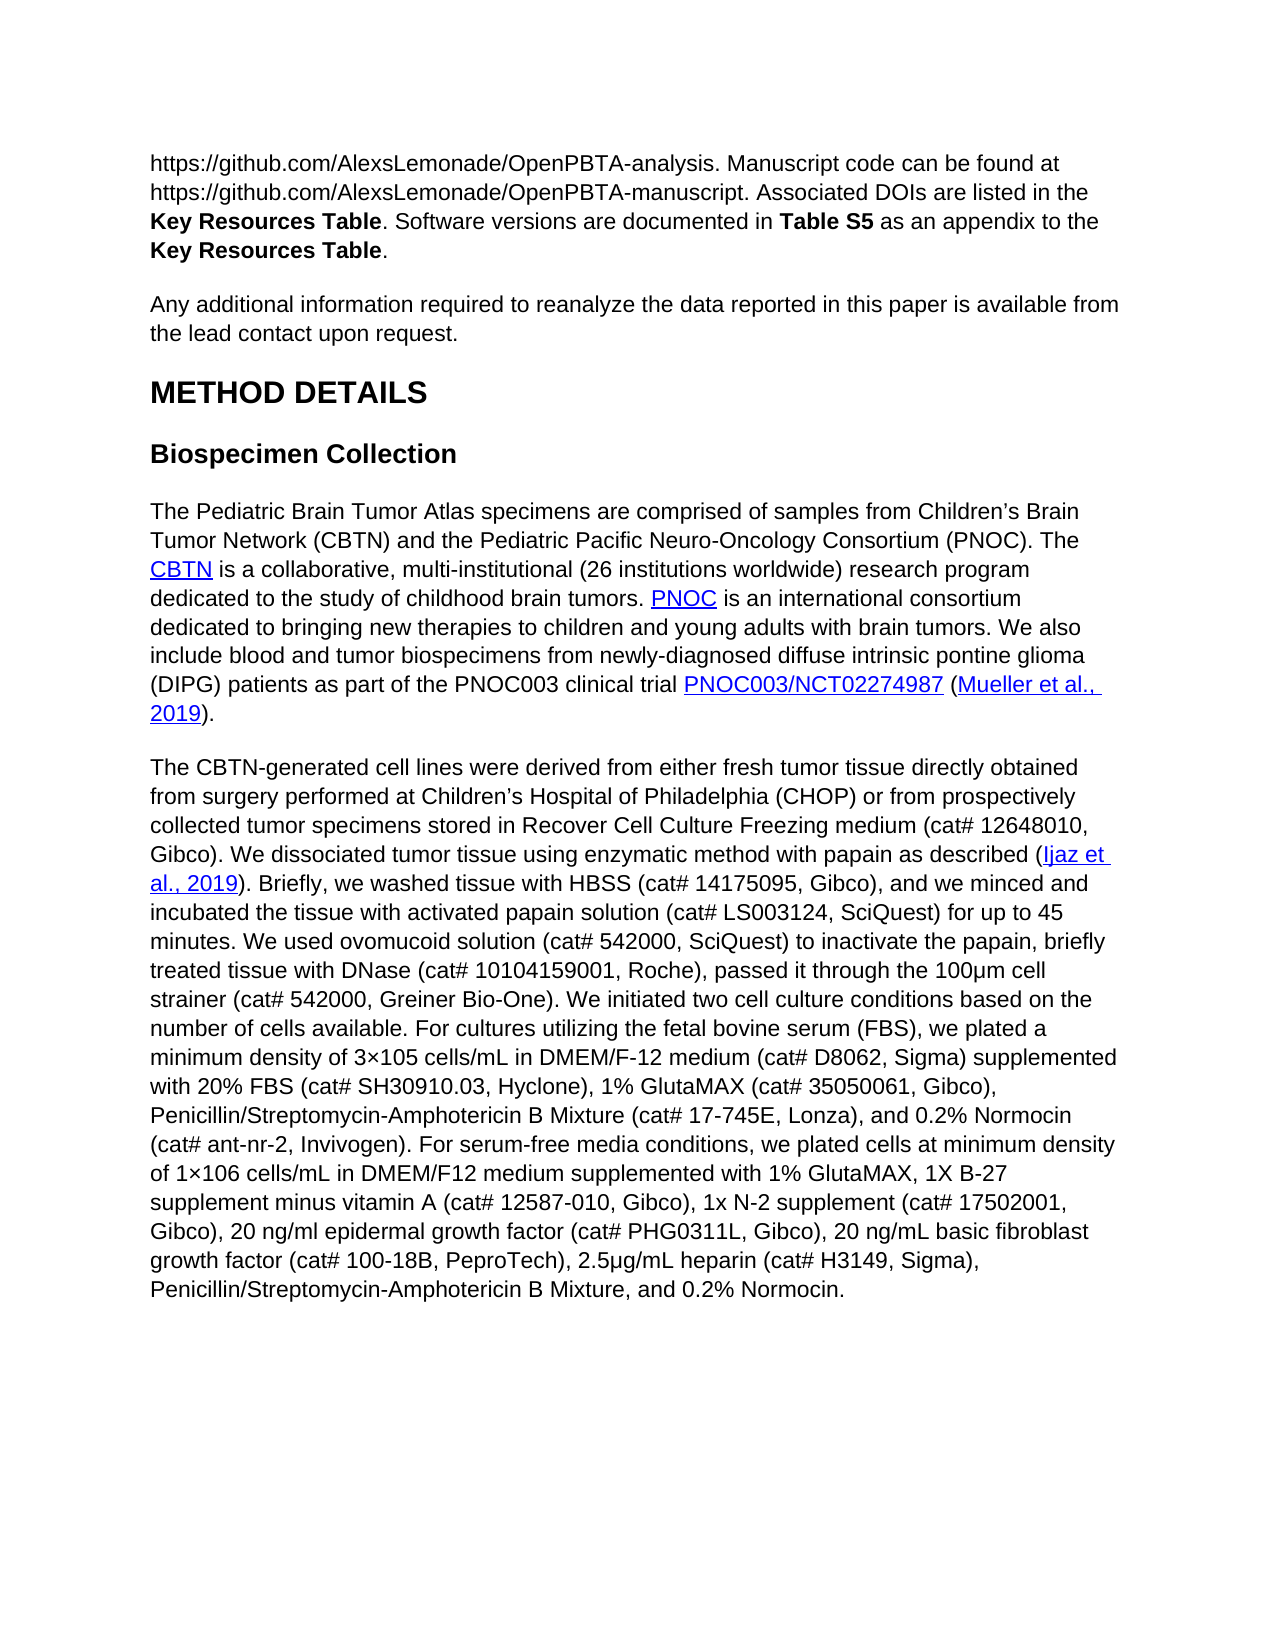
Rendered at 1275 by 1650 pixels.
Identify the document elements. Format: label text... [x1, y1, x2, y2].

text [150, 150, 1125, 263]
subtitle Biospecimen Collection [150, 438, 1125, 469]
text The CBTN-generated cell lines were derived from either fresh tumor tissue directly obtained from surgery performed at Children’s Hospital of Philadelphia (CHOP) or from prospectively collected tumor specimens stored in Recover Cell Culture Freezing medium (cat# 12648010, Gibco). We dissociated tumor tissue using enzymatic method with papain as described (Ijaz et al., 2019). Briefly, we washed tissue with HBSS (cat# 14175095, Gibco), and we minced and incubated the tissue with activated papain solution (cat# LS003124, SciQuest) for up to 45 minutes. We used ovomucoid solution (cat# 542000, SciQuest) to inactivate the papain, briefly treated tissue with DNase (cat# 10104159001, Roche), passed it through the 100μm cell strainer (cat# 542000, Greiner Bio-One). We initiated two cell culture conditions based on the number of cells available. For cultures utilizing the fetal bovine serum (FBS), we plated a minimum density of 3×105 cells/mL in DMEM/F-12 medium (cat# D8062, Sigma) supplemented with 20% FBS (cat# SH30910.03, Hyclone), 1% GlutaMAX (cat# 35050061, Gibco), Penicillin/Streptomycin-Amphotericin B Mixture (cat# 17-745E, Lonza), and 0.2% Normocin (cat# ant-nr-2, Invivogen). For serum-free media conditions, we plated cells at minimum density of 1×106 cells/mL in DMEM/F12 medium supplemented with 1% GlutaMAX, 1X B-27 supplement minus vitamin A (cat# 12587-010, Gibco), 1x N-2 supplement (cat# 17502001, Gibco), 20 ng/ml epidermal growth factor (cat# PHG0311L, Gibco), 20 ng/mL basic fibroblast growth factor (cat# 100-18B, PeproTech), 2.5μg/mL heparin (cat# H3149, Sigma), Penicillin/Streptomycin-Amphotericin B Mixture, and 0.2% Normocin. [150, 754, 1125, 1302]
text The Pediatric Brain Tumor Atlas specimens are comprised of samples from Children’s Brain Tumor Network (CBTN) and the Pediatric Pacific Neuro-Oncology Consortium (PNOC). The CBTN is a collaborative, multi-institutional (26 institutions worldwide) research program dedicated to the study of childhood brain tumors. PNOC is an international consortium dedicated to bringing new therapies to children and young adults with brain tumors. We also include blood and tumor biospecimens from newly-diagnosed diffuse intrinsic pontine glioma (DIPG) patients as part of the PNOC003 clinical trial PNOC003/NCT02274987 (Mueller et al., 2019). [150, 498, 1125, 727]
text Any additional information required to reanalyze the data reported in this paper is available from the lead contact upon request. [150, 291, 1125, 346]
subtitle METHOD DETAILS [150, 374, 1125, 410]
